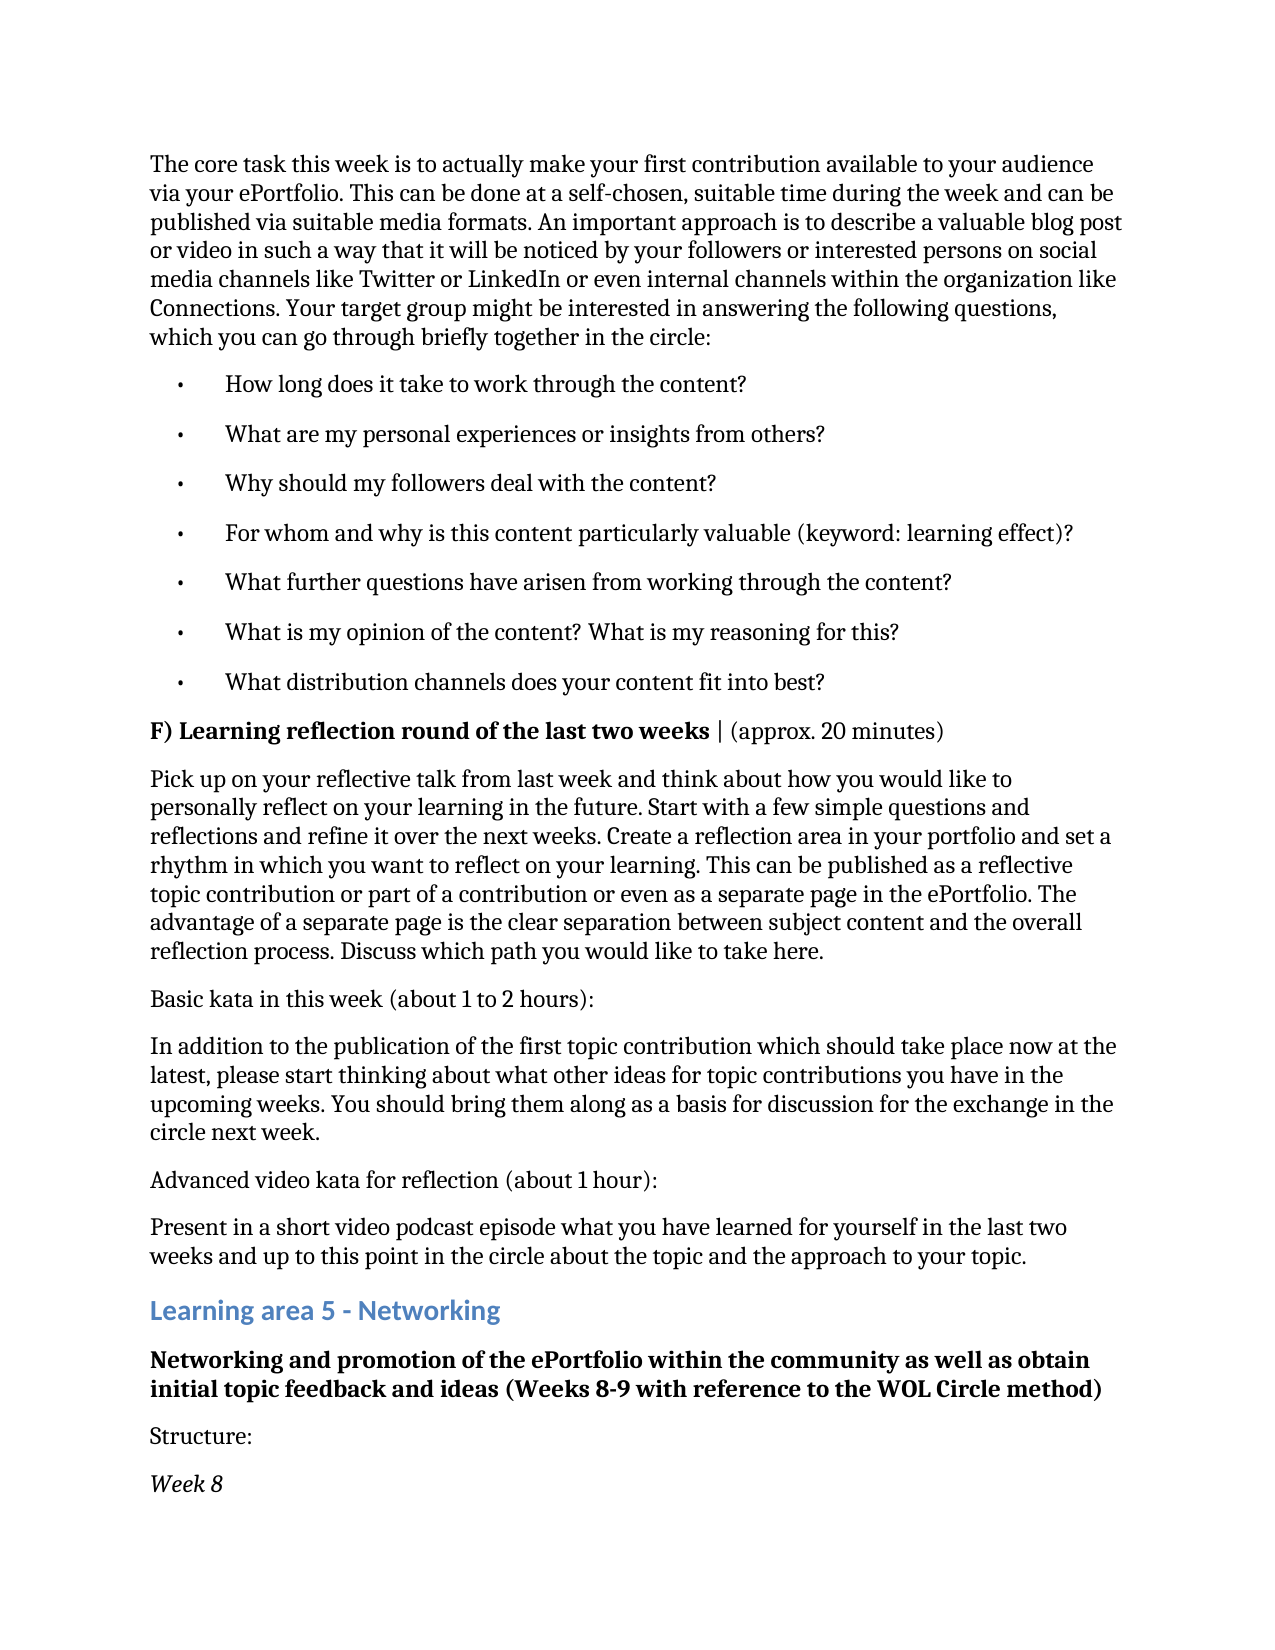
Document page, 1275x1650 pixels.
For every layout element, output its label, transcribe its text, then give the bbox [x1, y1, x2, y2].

subtitle Learning area 5 - Networking [150, 1292, 1125, 1327]
text Present in a short video podcast episode what you have learned for yourself in the last two weeks and up to this point in the circle about the topic and the approach to your topic. [150, 1213, 1125, 1271]
list What is my opinion of the content? What is my reasoning for this? [175, 618, 1125, 647]
text Basic kata in this week (about 1 to 2 hours): [150, 984, 1125, 1013]
list What are my personal experiences or insights from others? [175, 419, 1125, 448]
text Structure: [150, 1422, 1125, 1451]
list What further questions have arisen from working through the content? [175, 568, 1125, 597]
text The core task this week is to actually make your first contribution available to your audience via your ePortfolio. This can be done at a self-chosen, suitable time during the week and can be published via suitable media formats. An important approach is to describe a valuable blog post or video in such a way that it will be noticed by your followers or interested persons on social media channels like Twitter or LinkedIn or even internal channels within the organization like Connections. Your target group might be interested in answering the following questions, which you can go through briefly together in the circle: [150, 150, 1125, 351]
text Week 8 [150, 1470, 1125, 1498]
text Advanced video kata for reflection (about 1 hour): [150, 1166, 1125, 1194]
list For whom and why is this content particularly valuable (keyword: learning effect)? [175, 519, 1125, 547]
list Why should my followers deal with the content? [175, 469, 1125, 498]
text F) Learning reflection round of the last two weeks | (approx. 20 minutes) [150, 717, 1125, 746]
text In addition to the publication of the first topic contribution which should take place now at the latest, please start thinking about what other ideas for topic contributions you have in the upcoming weeks. You should bring them along as a basis for discussion for the exchange in the circle next week. [150, 1032, 1125, 1147]
text Pick up on your reflective talk from last week and think about how you would like to personally reflect on your learning in the future. Start with a few simple questions and reflections and refine it over the next weeks. Create a reflection area in your portfolio and set a rhythm in which you want to reflect on your learning. This can be published as a reflective topic contribution or part of a contribution or even as a separate page in the ePortfolio. The advantage of a separate page is the clear separation between subject content and the overall reflection process. Discuss which path you would like to take here. [150, 764, 1125, 966]
list How long does it take to work through the content? [175, 370, 1125, 399]
list What distribution channels does your content fit into best? [175, 667, 1125, 696]
text Networking and promotion of the ePortfolio within the community as well as obtain initial topic feedback and ideas (Weeks 8-9 with reference to the WOL Circle method) [150, 1346, 1125, 1403]
